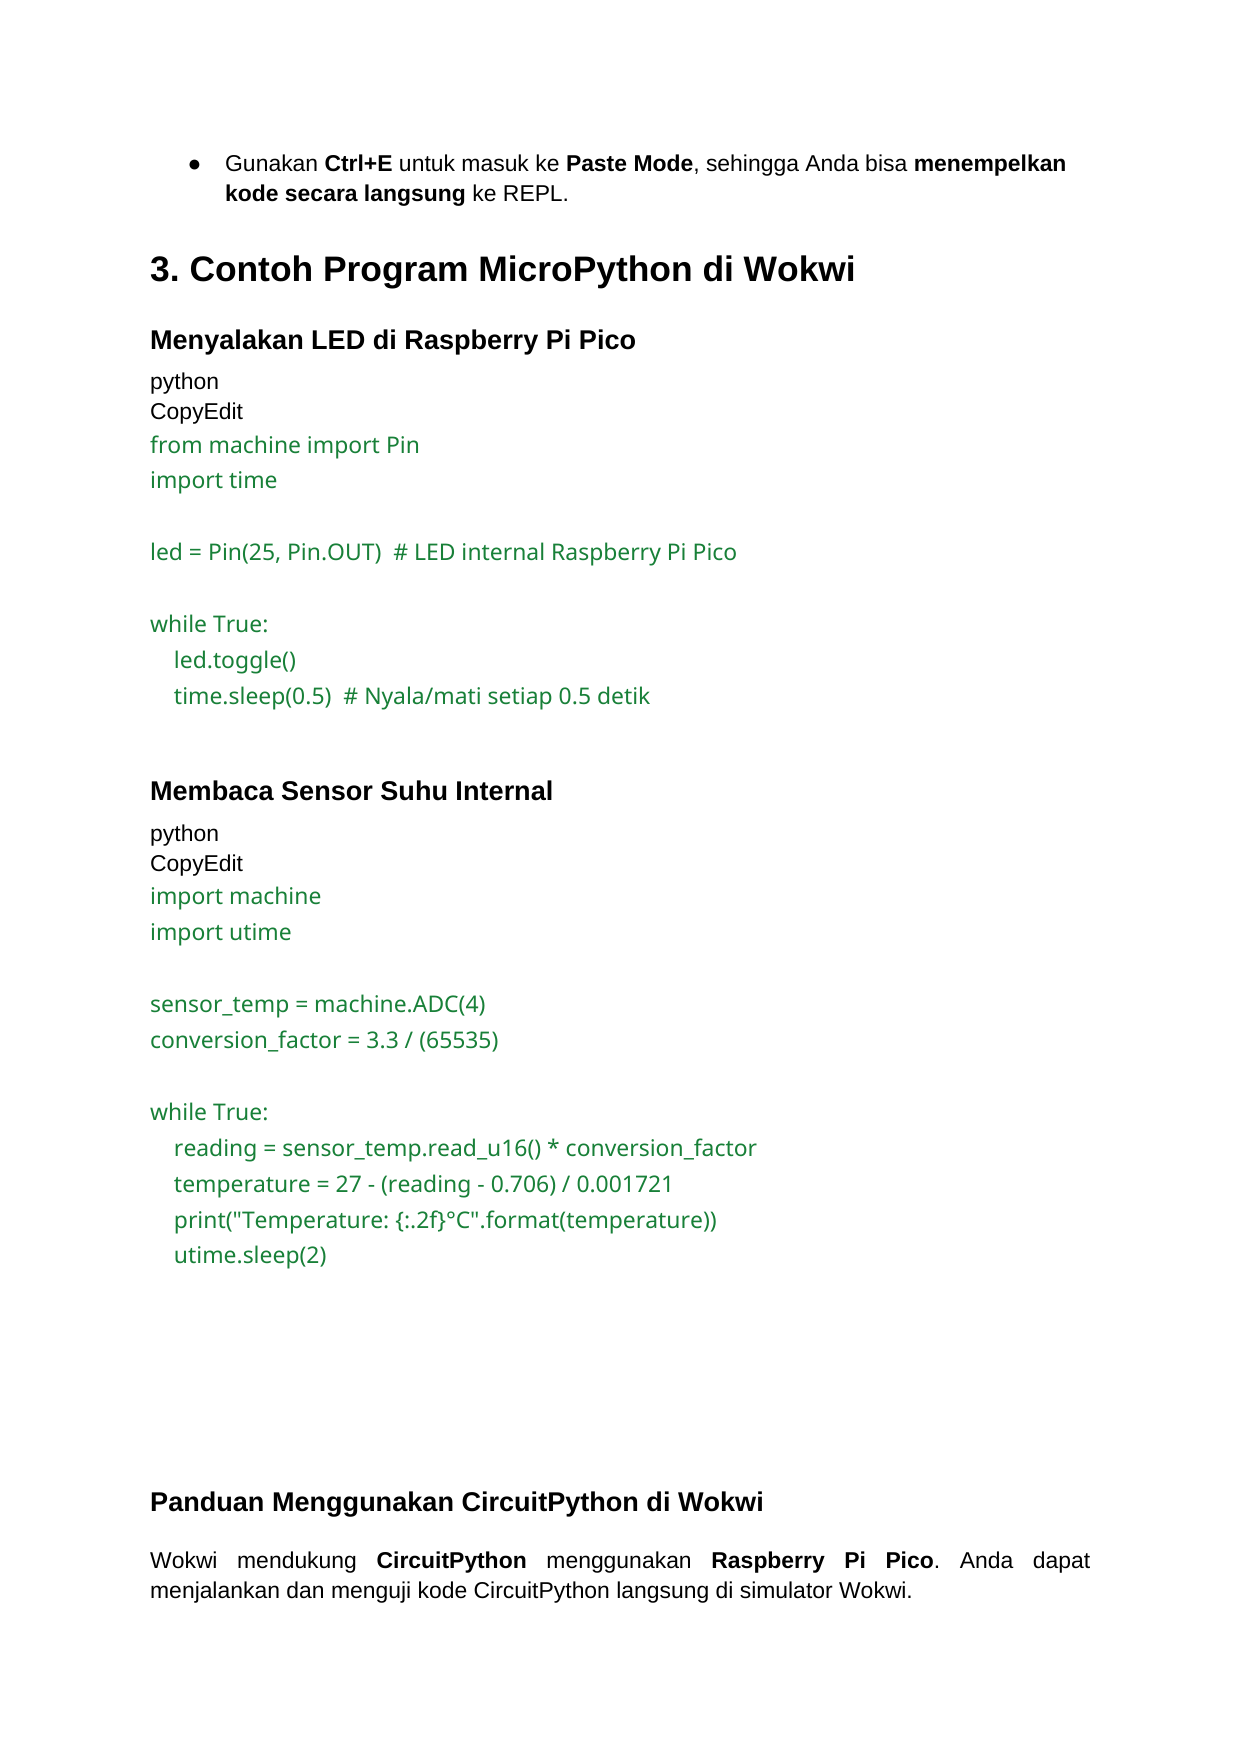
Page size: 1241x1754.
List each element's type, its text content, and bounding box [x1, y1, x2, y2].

text python [150, 368, 1090, 394]
text reading = sensor_temp.read_u16() * conversion_factor [150, 1132, 1090, 1163]
text print("Temperature: {:.2f}°C".format(temperature)) [150, 1203, 1090, 1235]
text temperature = 27 - (reading - 0.706) / 0.001721 [150, 1168, 1090, 1199]
text CopyEdit [150, 850, 1090, 876]
subtitle Membaca Sensor Suhu Internal [150, 775, 1090, 807]
text import utime [150, 916, 1090, 947]
text python [150, 820, 1090, 846]
text import time [150, 464, 1090, 496]
text Wokwi mendukung CircuitPython menggunakan Raspberry Pi Pico. Anda dapat menjalankan dan menguji kode CircuitPython langsung di simulator Wokwi. [150, 1547, 1090, 1603]
subtitle Menyalakan LED di Raspberry Pi Pico [150, 324, 1090, 355]
text time.sleep(0.5) # Nyala/mati setiap 0.5 detik [150, 680, 1090, 711]
list Gunakan Ctrl+E untuk masuk ke Paste Mode, sehingga Anda bisa menempelkan kode secara langsung ke REPL. [187, 150, 1090, 207]
text from machine import Pin [150, 428, 1090, 460]
text CopyEdit [150, 398, 1090, 425]
text sensor_temp = machine.ADC(4) [150, 988, 1090, 1019]
text conversion_factor = 3.3 / (65535) [150, 1024, 1090, 1055]
text import machine [150, 880, 1090, 911]
text while True: [150, 608, 1090, 639]
text while True: [150, 1096, 1090, 1127]
text led.toggle() [150, 644, 1090, 675]
subtitle 3. Contoh Program MicroPython di Wokwi [150, 248, 1090, 289]
text utime.sleep(2) [150, 1239, 1090, 1271]
subtitle Panduan Menggunakan CircuitPython di Wokwi [150, 1486, 1090, 1517]
text led = Pin(25, Pin.OUT) # LED internal Raspberry Pi Pico [150, 536, 1090, 568]
